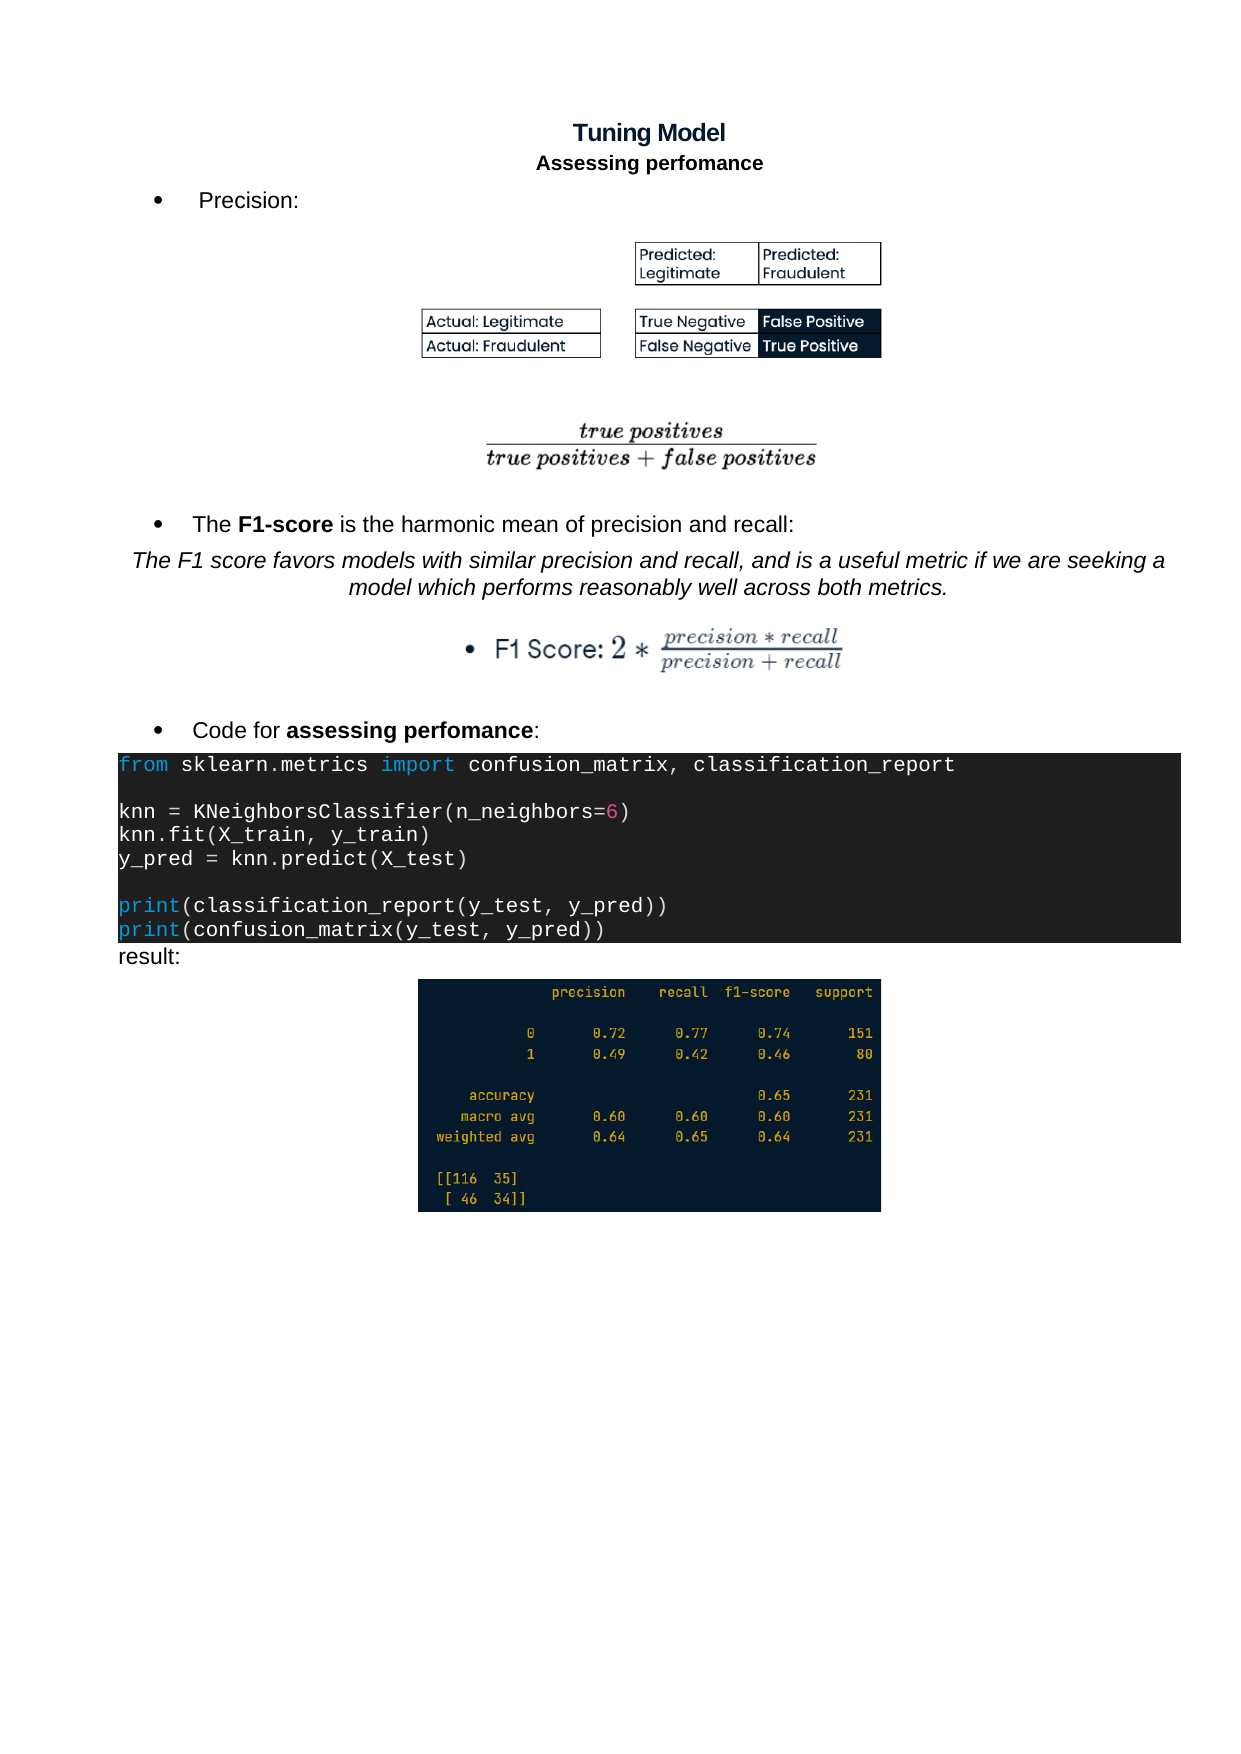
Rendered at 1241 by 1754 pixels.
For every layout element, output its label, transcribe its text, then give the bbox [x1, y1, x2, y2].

subtitle Assessing perfomance [118, 151, 1181, 175]
text result: [118, 943, 1181, 969]
list Code for assessing perfomance: [154, 717, 1181, 743]
text Tuning Model [118, 118, 1181, 147]
text The F1 score favors models with similar precision and recall, and is a useful metric if we are seeking a model which performs reasonably well across both metrics. [118, 547, 1181, 600]
list Precision: [154, 187, 1181, 213]
list The F1-score is the harmonic mean of precision and recall: [154, 511, 1181, 537]
text knn.fit(X_train, y_train) [118, 824, 1181, 848]
text print(classification_report(y_test, y_pred)) [118, 895, 1181, 919]
text y_pred = knn.predict(X_test) [118, 848, 1181, 872]
picture [418, 979, 882, 1212]
picture [417, 223, 883, 476]
picture [451, 610, 848, 682]
text from sklearn.metrics import confusion_matrix, classification_report [118, 753, 1181, 777]
text knn = KNeighborsClassifier(n_neighbors=6) [118, 801, 1181, 824]
text print(confusion_matrix(y_test, y_pred)) [118, 919, 1181, 943]
